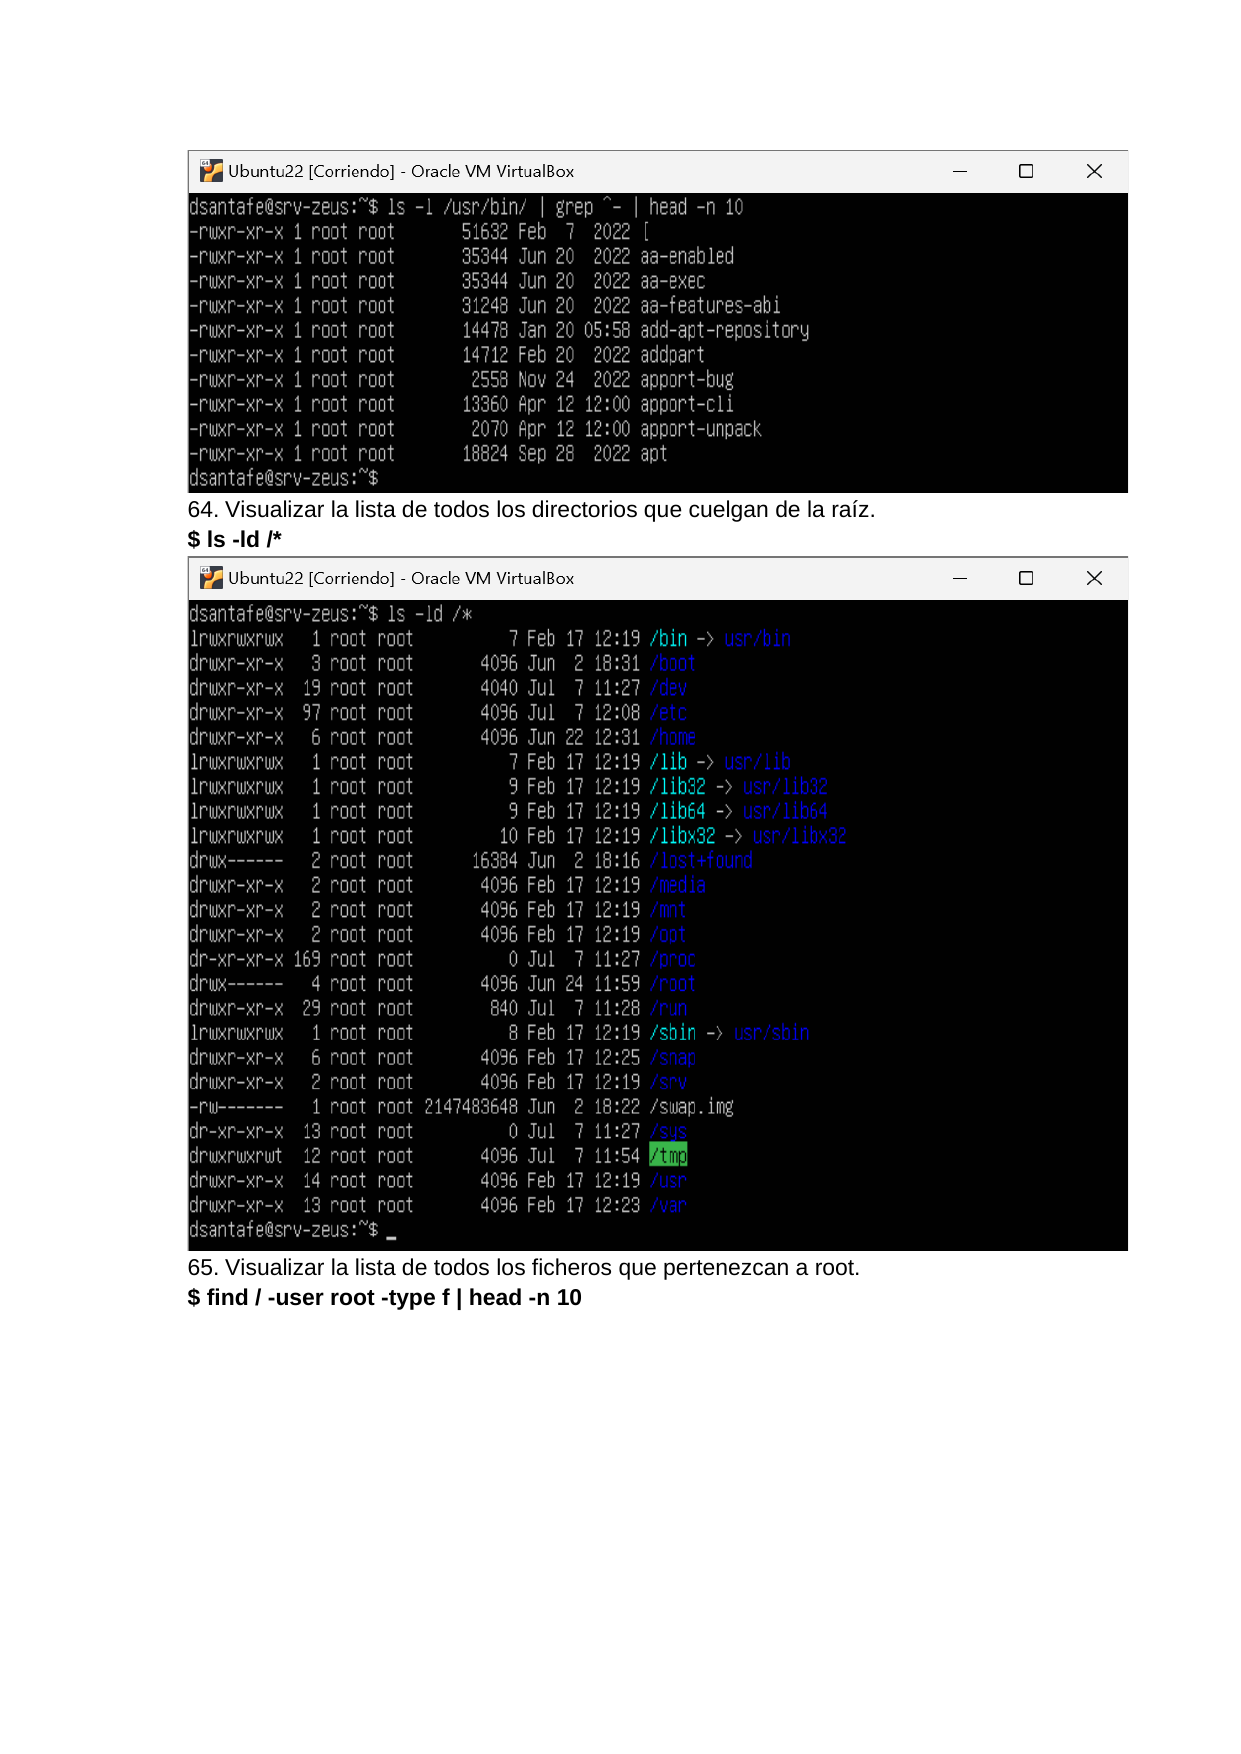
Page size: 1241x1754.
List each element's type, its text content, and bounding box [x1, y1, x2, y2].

list Visualizar la lista de todos los ficheros que pertenezcan a root. [187, 1254, 1090, 1280]
list Visualizar la lista de todos los directorios que cuelgan de la raíz. [187, 496, 1090, 522]
text $ ls -ld /* [187, 526, 1090, 553]
picture [187, 150, 1129, 493]
picture [187, 556, 1129, 1251]
text $ find / -user root -type f | head -n 10 [187, 1284, 1090, 1311]
